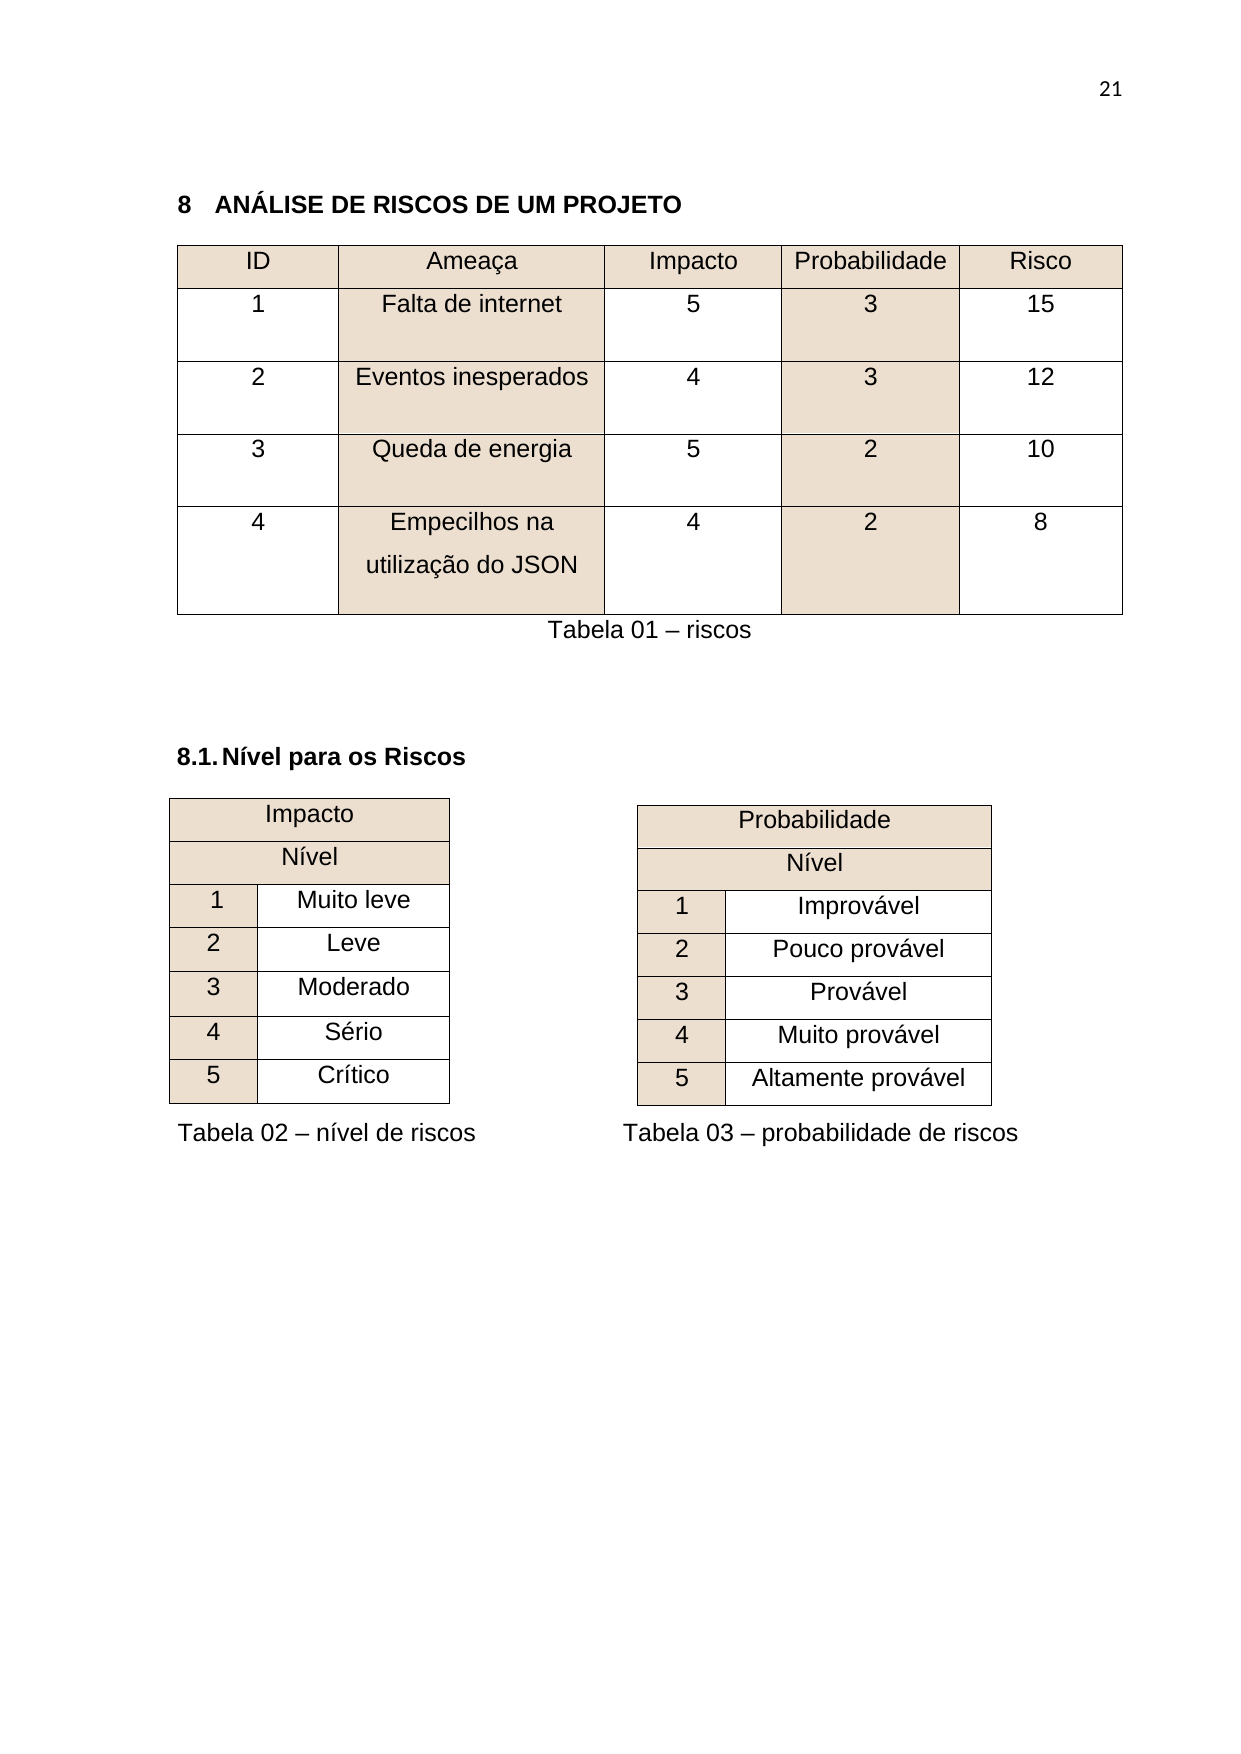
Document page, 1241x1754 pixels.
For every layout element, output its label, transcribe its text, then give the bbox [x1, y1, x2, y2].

table_header Ameaça [339, 246, 604, 288]
table_cell Leve [258, 928, 449, 971]
table_cell Pouco provável [726, 934, 991, 976]
table_cell Improvável [726, 891, 991, 933]
table_cell Eventos inesperados [339, 362, 604, 433]
table_cell 10 [960, 435, 1122, 506]
table_cell Nível [638, 849, 991, 890]
table_cell Muito leve [258, 885, 449, 927]
table_cell Queda de energia [339, 435, 604, 506]
table_cell Provável [726, 977, 991, 1019]
table_cell 1 [178, 289, 338, 361]
table_cell Altamente provável [726, 1063, 991, 1105]
table_cell 12 [960, 362, 1122, 433]
table_cell Empecilhos na utilização do JSON [339, 507, 604, 614]
table_cell 3 [782, 289, 959, 361]
table_cell 4 [178, 507, 338, 614]
table_header Probabilidade [638, 806, 991, 847]
table_cell 2 [782, 435, 959, 506]
text Tabela 02 – nível de riscos Tabela 03 – probabilidade de riscos [177, 1118, 1122, 1146]
table_cell 15 [960, 289, 1122, 361]
table_header Impacto [605, 246, 781, 288]
table_cell 2 [178, 362, 338, 433]
table_cell 4 [605, 362, 781, 433]
table_cell Falta de internet [339, 289, 604, 361]
table_header Probabilidade [782, 246, 959, 288]
text Tabela 01 – riscos [177, 615, 1122, 644]
table_cell Moderado [258, 972, 449, 1016]
table_cell 4 [605, 507, 781, 614]
table_cell 3 [170, 972, 257, 1016]
table_cell 1 [170, 885, 257, 927]
table_cell Sério [258, 1017, 449, 1059]
table_cell 3 [782, 362, 959, 433]
table_cell Crítico [258, 1060, 449, 1103]
table_header Risco [960, 246, 1122, 288]
table_cell 5 [638, 1063, 725, 1105]
table_header ID [178, 246, 338, 288]
table_cell 4 [170, 1017, 257, 1059]
table_cell 5 [605, 289, 781, 361]
table_cell 2 [170, 928, 257, 971]
table_cell Muito provável [726, 1020, 991, 1062]
table_cell 8 [960, 507, 1122, 614]
table_header Impacto [170, 799, 449, 841]
table_cell Nível [170, 842, 449, 884]
table_cell 5 [605, 435, 781, 506]
table_cell 5 [170, 1060, 257, 1103]
table_cell 2 [782, 507, 959, 614]
table_cell 3 [638, 977, 725, 1019]
subtitle ANÁLISE DE RISCOS DE UM PROJETO [177, 190, 1122, 218]
table_cell 2 [638, 934, 725, 976]
table_cell 1 [638, 891, 725, 933]
subtitle Nível para os Riscos [177, 742, 1122, 771]
table_cell 4 [638, 1020, 725, 1062]
table_cell 3 [178, 435, 338, 506]
